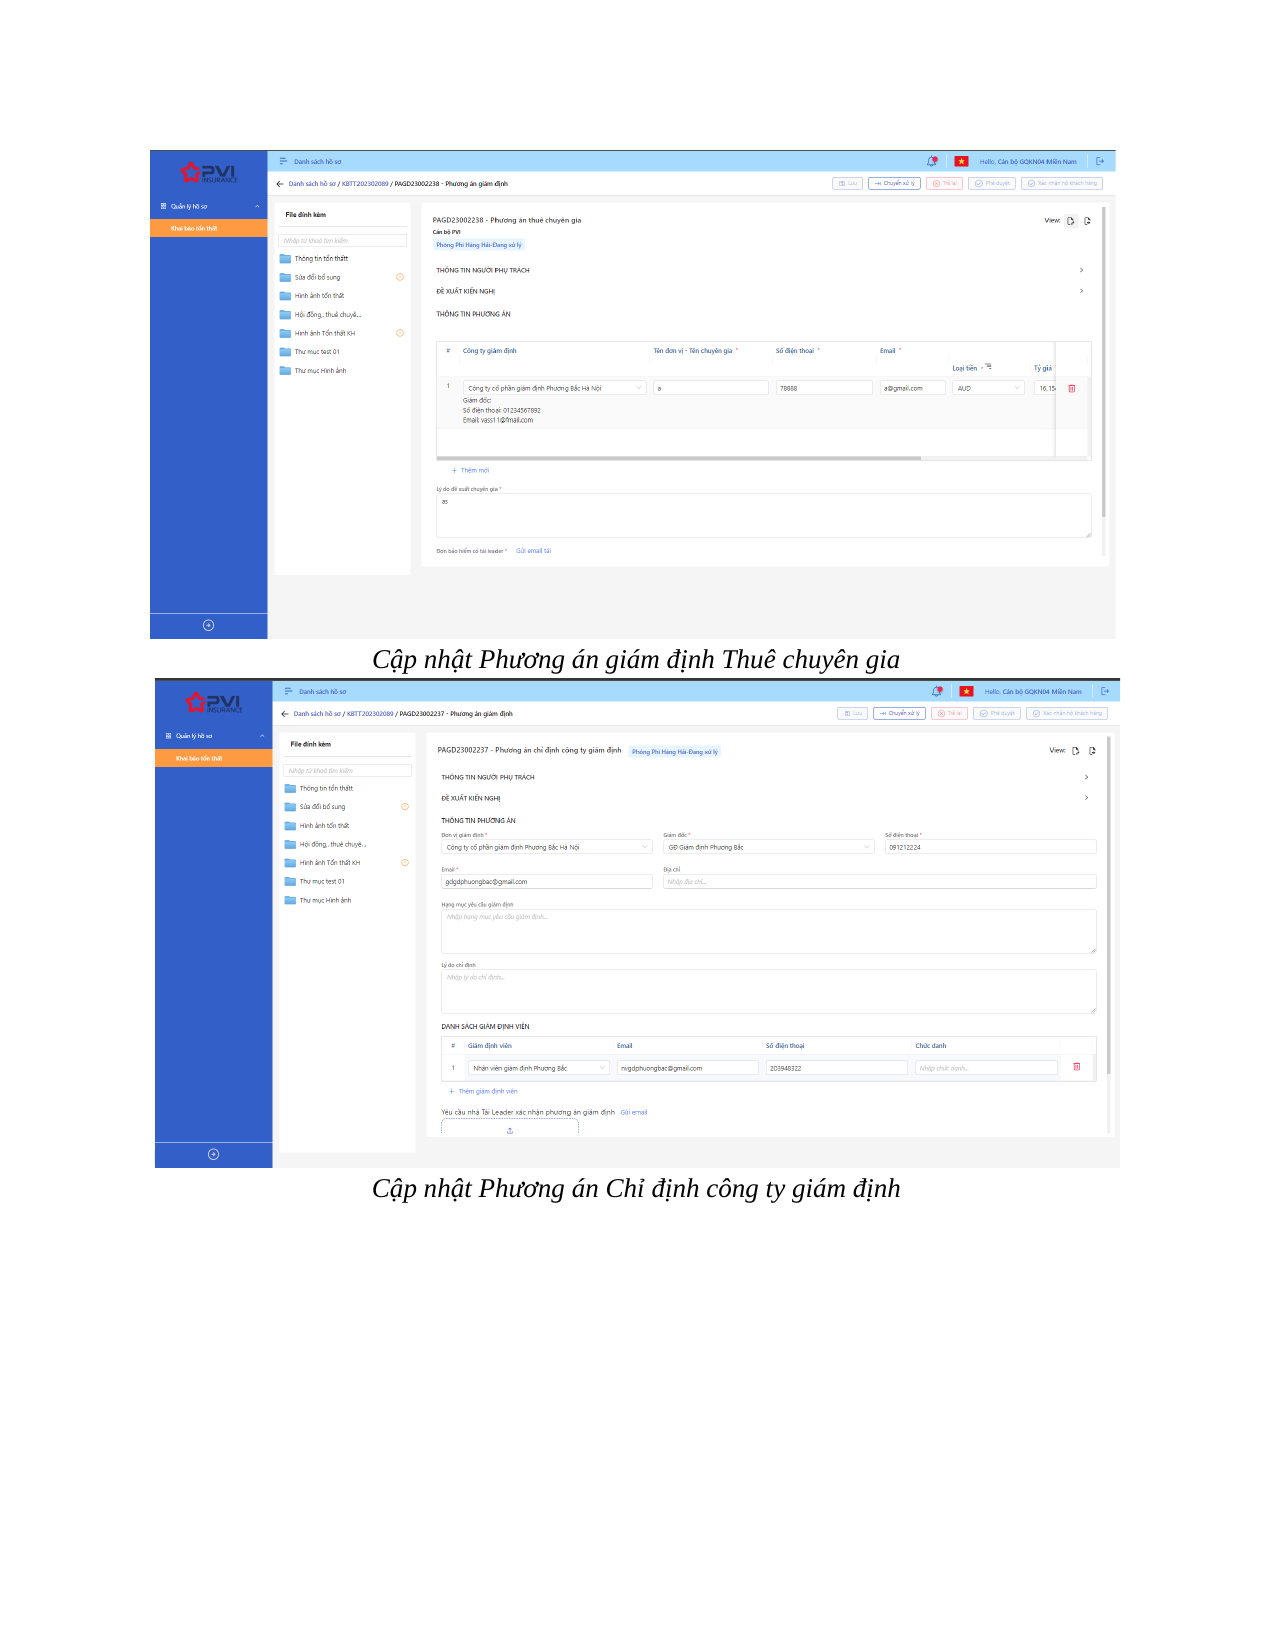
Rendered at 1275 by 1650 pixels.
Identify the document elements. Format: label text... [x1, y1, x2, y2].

picture [150, 150, 1116, 639]
picture [154, 678, 1121, 1168]
text Cập nhật Phương án giám định Thuê chuyên gia [150, 643, 1125, 674]
text Cập nhật Phương án Chỉ định công ty giám định [150, 1172, 1125, 1203]
